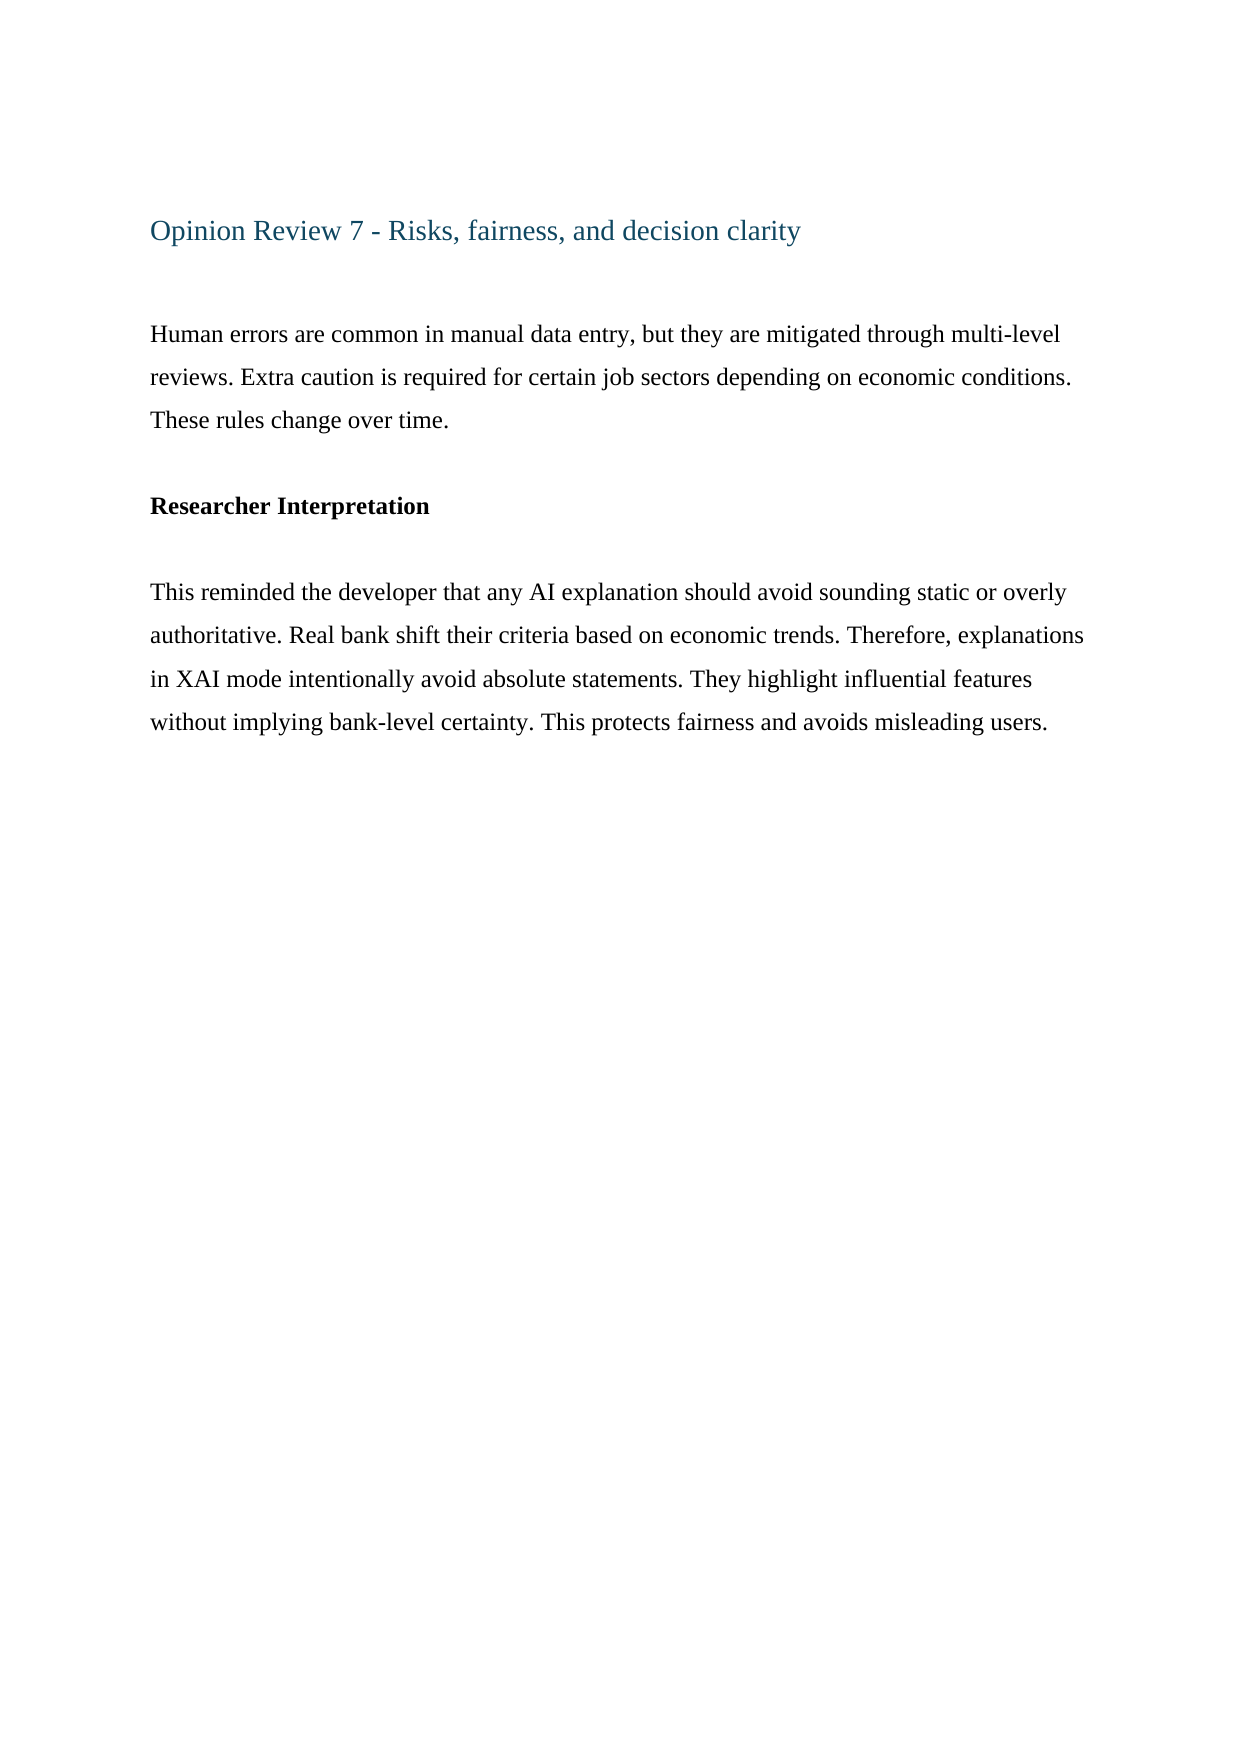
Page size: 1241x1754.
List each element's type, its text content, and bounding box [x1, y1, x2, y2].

subtitle Opinion Review 7 - Risks, fairness, and decision clarity [150, 213, 1090, 246]
text This reminded the developer that any AI explanation should avoid sounding static or overly authoritative. Real bank shift their criteria based on economic trends. Therefore, explanations in XAI mode intentionally avoid absolute statements. They highlight influential features without implying bank-level certainty. This protects fairness and avoids misleading users. [150, 577, 1090, 736]
text Researcher Interpretation [150, 491, 1090, 520]
text Human errors are common in manual data entry, but they are mitigated through multi-level reviews. Extra caution is required for certain job sectors depending on economic conditions. These rules change over time. [150, 319, 1090, 434]
